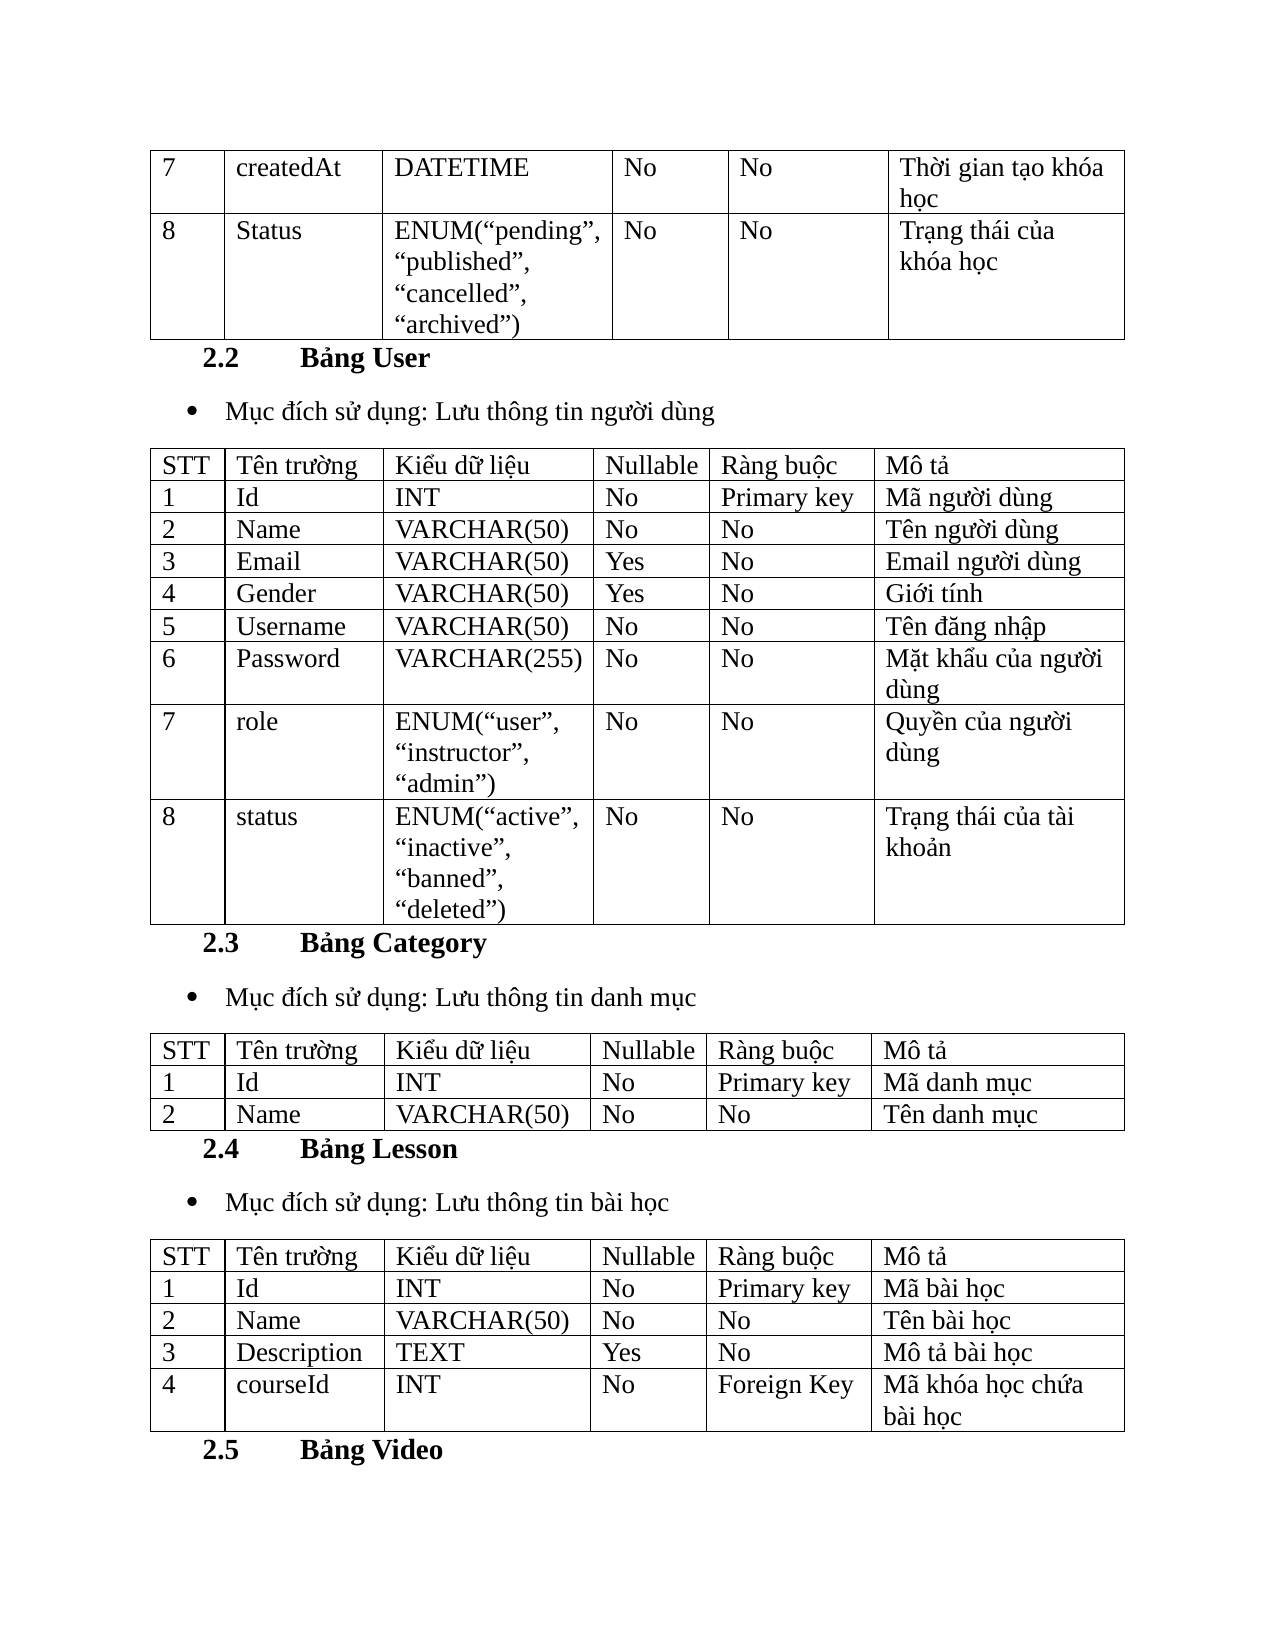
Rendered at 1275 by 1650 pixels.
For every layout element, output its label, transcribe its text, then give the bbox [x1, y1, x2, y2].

table_cell Yes [594, 578, 709, 609]
table_header Mô tả [875, 449, 1124, 480]
table_cell 4 [151, 1369, 224, 1431]
table_cell Trạng thái của tài khoản [875, 800, 1124, 924]
table_cell 4 [151, 578, 224, 609]
table_cell 8 [151, 214, 224, 339]
table_cell 2 [151, 1304, 224, 1335]
table_header Nullable [591, 1240, 706, 1271]
subtitle Bảng Video [165, 1432, 1125, 1465]
table_cell createdAt [225, 151, 382, 213]
list Mục đích sử dụng: Lưu thông tin danh mục [187, 981, 1125, 1012]
table_cell No [594, 610, 709, 641]
table_cell role [226, 705, 383, 799]
table_cell Quyền của người dùng [875, 705, 1124, 799]
table_cell No [707, 1304, 871, 1335]
table_cell No [729, 214, 888, 339]
table_header STT [151, 1240, 224, 1271]
table_cell No [594, 800, 709, 924]
table_cell Gender [226, 578, 383, 609]
table_cell No [710, 610, 874, 641]
table_cell Username [226, 610, 383, 641]
table_cell Tên người dùng [875, 513, 1124, 544]
table_header Tên trường [226, 1034, 384, 1065]
subtitle Bảng Category [165, 925, 1125, 959]
table_cell No [594, 705, 709, 799]
table_cell Mã khóa học chứa bài học [872, 1369, 1124, 1431]
table_cell Mã danh mục [872, 1066, 1124, 1098]
table_cell No [591, 1369, 706, 1431]
table_cell Giới tính [875, 578, 1124, 609]
table_cell 7 [151, 151, 224, 213]
table_cell No [594, 513, 709, 544]
table_cell Tên đăng nhập [875, 610, 1124, 641]
table_header Nullable [591, 1034, 706, 1065]
table_cell DATETIME [383, 151, 612, 213]
table_cell Trạng thái của khóa học [889, 214, 1124, 339]
table_header STT [151, 1034, 224, 1065]
table_header Kiểu dữ liệu [384, 449, 593, 480]
table_cell Name [226, 513, 383, 544]
table_cell No [591, 1066, 706, 1098]
table_cell INT [385, 1369, 590, 1431]
table_cell courseId [226, 1369, 384, 1431]
table_cell 1 [151, 1066, 224, 1098]
table_cell ENUM(“user”, “instructor”, “admin”) [384, 705, 593, 799]
table_cell Primary key [707, 1272, 871, 1303]
table_cell Name [226, 1099, 384, 1130]
table_cell Description [226, 1336, 384, 1367]
table_cell Foreign Key [707, 1369, 871, 1431]
table_cell Name [226, 1304, 384, 1335]
table_cell No [710, 513, 874, 544]
subtitle Bảng User [165, 340, 1125, 373]
table_cell No [707, 1099, 871, 1130]
table_cell Email người dùng [875, 545, 1124, 577]
table_cell Id [226, 481, 383, 512]
table_cell Mã người dùng [875, 481, 1124, 512]
table_cell 7 [151, 705, 224, 799]
table_header Nullable [594, 449, 709, 480]
table_cell 6 [151, 642, 224, 704]
table_header Ràng buộc [710, 449, 874, 480]
table_cell VARCHAR(50) [384, 578, 593, 609]
table_cell No [710, 642, 874, 704]
table_cell 3 [151, 1336, 224, 1367]
table_cell 1 [151, 1272, 224, 1303]
table_cell No [707, 1336, 871, 1367]
table_cell Yes [594, 545, 709, 577]
list Mục đích sử dụng: Lưu thông tin bài học [187, 1186, 1125, 1217]
table_cell INT [385, 1066, 590, 1098]
table_cell Yes [591, 1336, 706, 1367]
table_cell 5 [151, 610, 224, 641]
table_cell ENUM(“pending”, “published”, “cancelled”, “archived”) [383, 214, 612, 339]
table_cell No [710, 578, 874, 609]
table_cell Mặt khẩu của người dùng [875, 642, 1124, 704]
table_cell 2 [151, 1099, 224, 1130]
table_cell VARCHAR(50) [385, 1099, 590, 1130]
table_cell VARCHAR(50) [384, 610, 593, 641]
table_cell No [613, 151, 728, 213]
table_header STT [151, 449, 224, 480]
table_cell ENUM(“active”, “inactive”, “banned”, “deleted”) [384, 800, 593, 924]
table_cell Thời gian tạo khóa học [889, 151, 1124, 213]
table_cell No [613, 214, 728, 339]
table_header Ràng buộc [707, 1240, 871, 1271]
table_header Tên trường [226, 449, 383, 480]
table_header Kiểu dữ liệu [385, 1240, 590, 1271]
table_cell No [729, 151, 888, 213]
table_cell 3 [151, 545, 224, 577]
table_cell No [594, 481, 709, 512]
table_cell VARCHAR(50) [385, 1304, 590, 1335]
table_cell Password [226, 642, 383, 704]
table_cell Email [226, 545, 383, 577]
table_cell 1 [151, 481, 224, 512]
table_cell Tên bài học [872, 1304, 1124, 1335]
list Mục đích sử dụng: Lưu thông tin người dùng [187, 395, 1125, 426]
table_header Kiểu dữ liệu [385, 1034, 590, 1065]
table_cell Mã bài học [872, 1272, 1124, 1303]
table_cell Tên danh mục [872, 1099, 1124, 1130]
table_cell VARCHAR(50) [384, 545, 593, 577]
table_header Mô tả [872, 1240, 1124, 1271]
table_cell No [710, 705, 874, 799]
table_cell Id [226, 1272, 384, 1303]
subtitle Bảng Lesson [165, 1131, 1125, 1164]
table_cell status [226, 800, 383, 924]
table_cell Id [226, 1066, 384, 1098]
table_cell Mô tả bài học [872, 1336, 1124, 1367]
table_cell No [591, 1304, 706, 1335]
table_cell TEXT [385, 1336, 590, 1367]
table_cell INT [384, 481, 593, 512]
table_cell VARCHAR(255) [384, 642, 593, 704]
table_cell No [591, 1272, 706, 1303]
table_cell Primary key [710, 481, 874, 512]
table_header Tên trường [226, 1240, 384, 1271]
table_cell No [710, 800, 874, 924]
table_cell No [591, 1099, 706, 1130]
table_cell No [710, 545, 874, 577]
table_header Mô tả [872, 1034, 1124, 1065]
table_cell No [594, 642, 709, 704]
table_header Ràng buộc [707, 1034, 871, 1065]
table_cell INT [385, 1272, 590, 1303]
table_cell Status [225, 214, 382, 339]
table_cell 8 [151, 800, 224, 924]
table_cell Primary key [707, 1066, 871, 1098]
table_cell VARCHAR(50) [384, 513, 593, 544]
table_cell 2 [151, 513, 224, 544]
